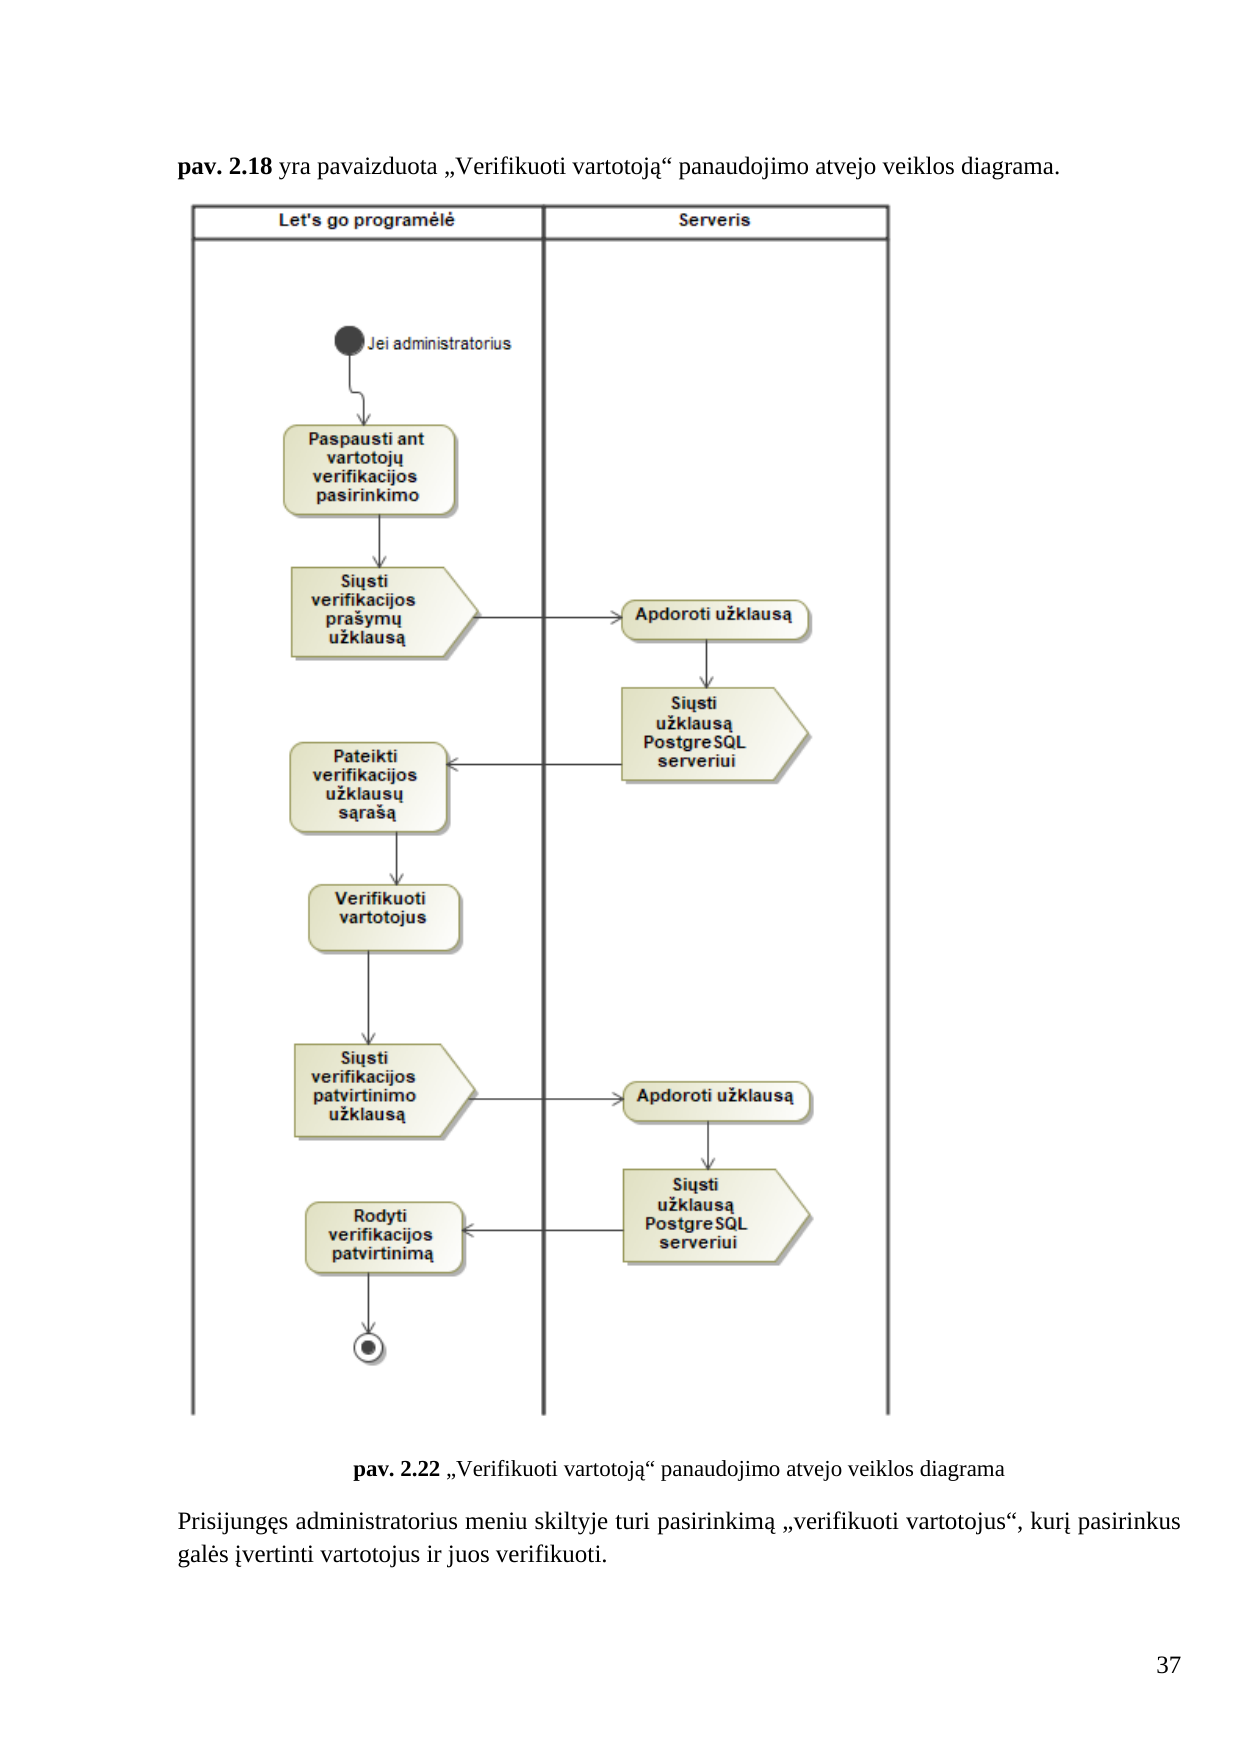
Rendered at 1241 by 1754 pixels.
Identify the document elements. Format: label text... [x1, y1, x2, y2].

text pav. 2.18 yra pavaizduota „Verifikuoti vartotoją“ panaudojimo atvejo veiklos diagrama. [177, 151, 1181, 180]
text Prisijungęs administratorius meniu skiltyje turi pasirinkimą „verifikuoti vartotojus“, kurį pasirinkus galės įvertinti vartotojus ir juos verifikuoti. [177, 1506, 1181, 1568]
picture [177, 184, 910, 1430]
